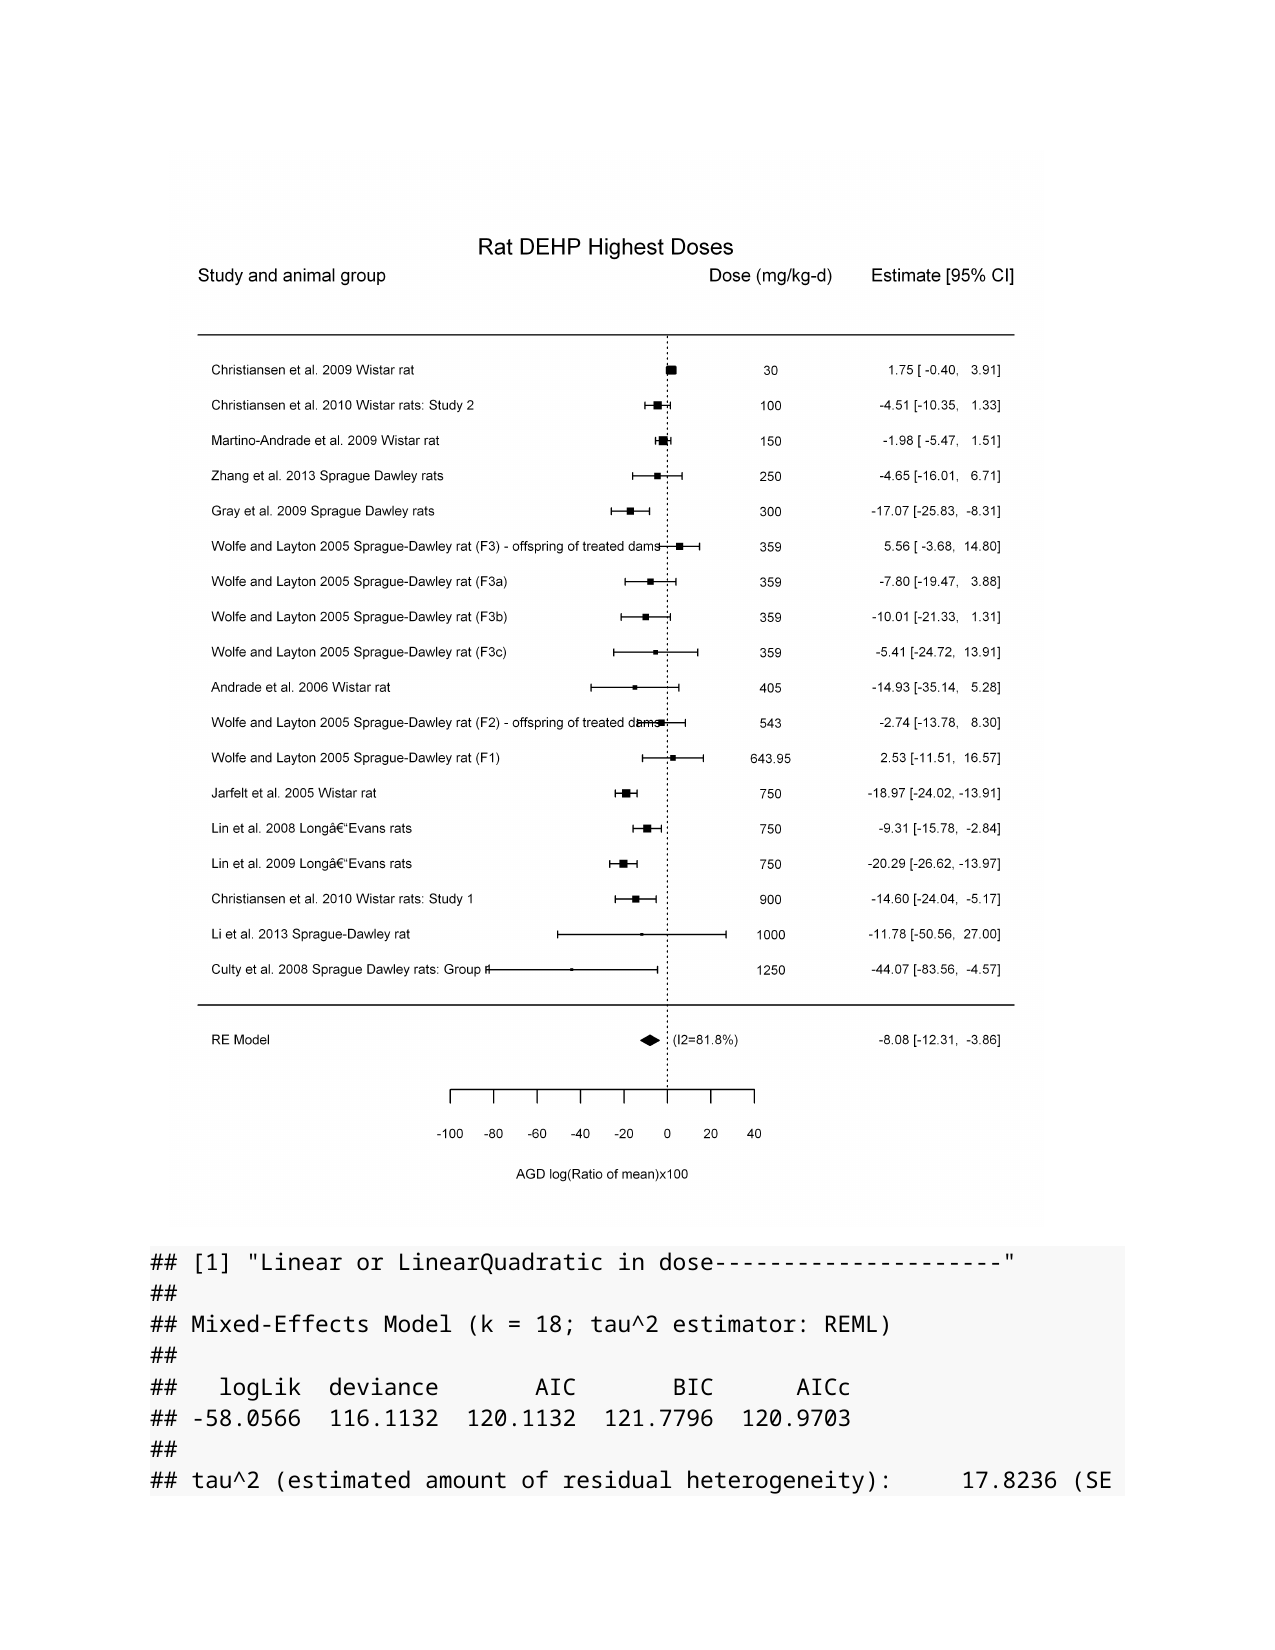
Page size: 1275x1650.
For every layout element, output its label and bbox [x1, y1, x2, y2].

text [150, 1246, 1125, 1496]
picture [168, 150, 1044, 1227]
